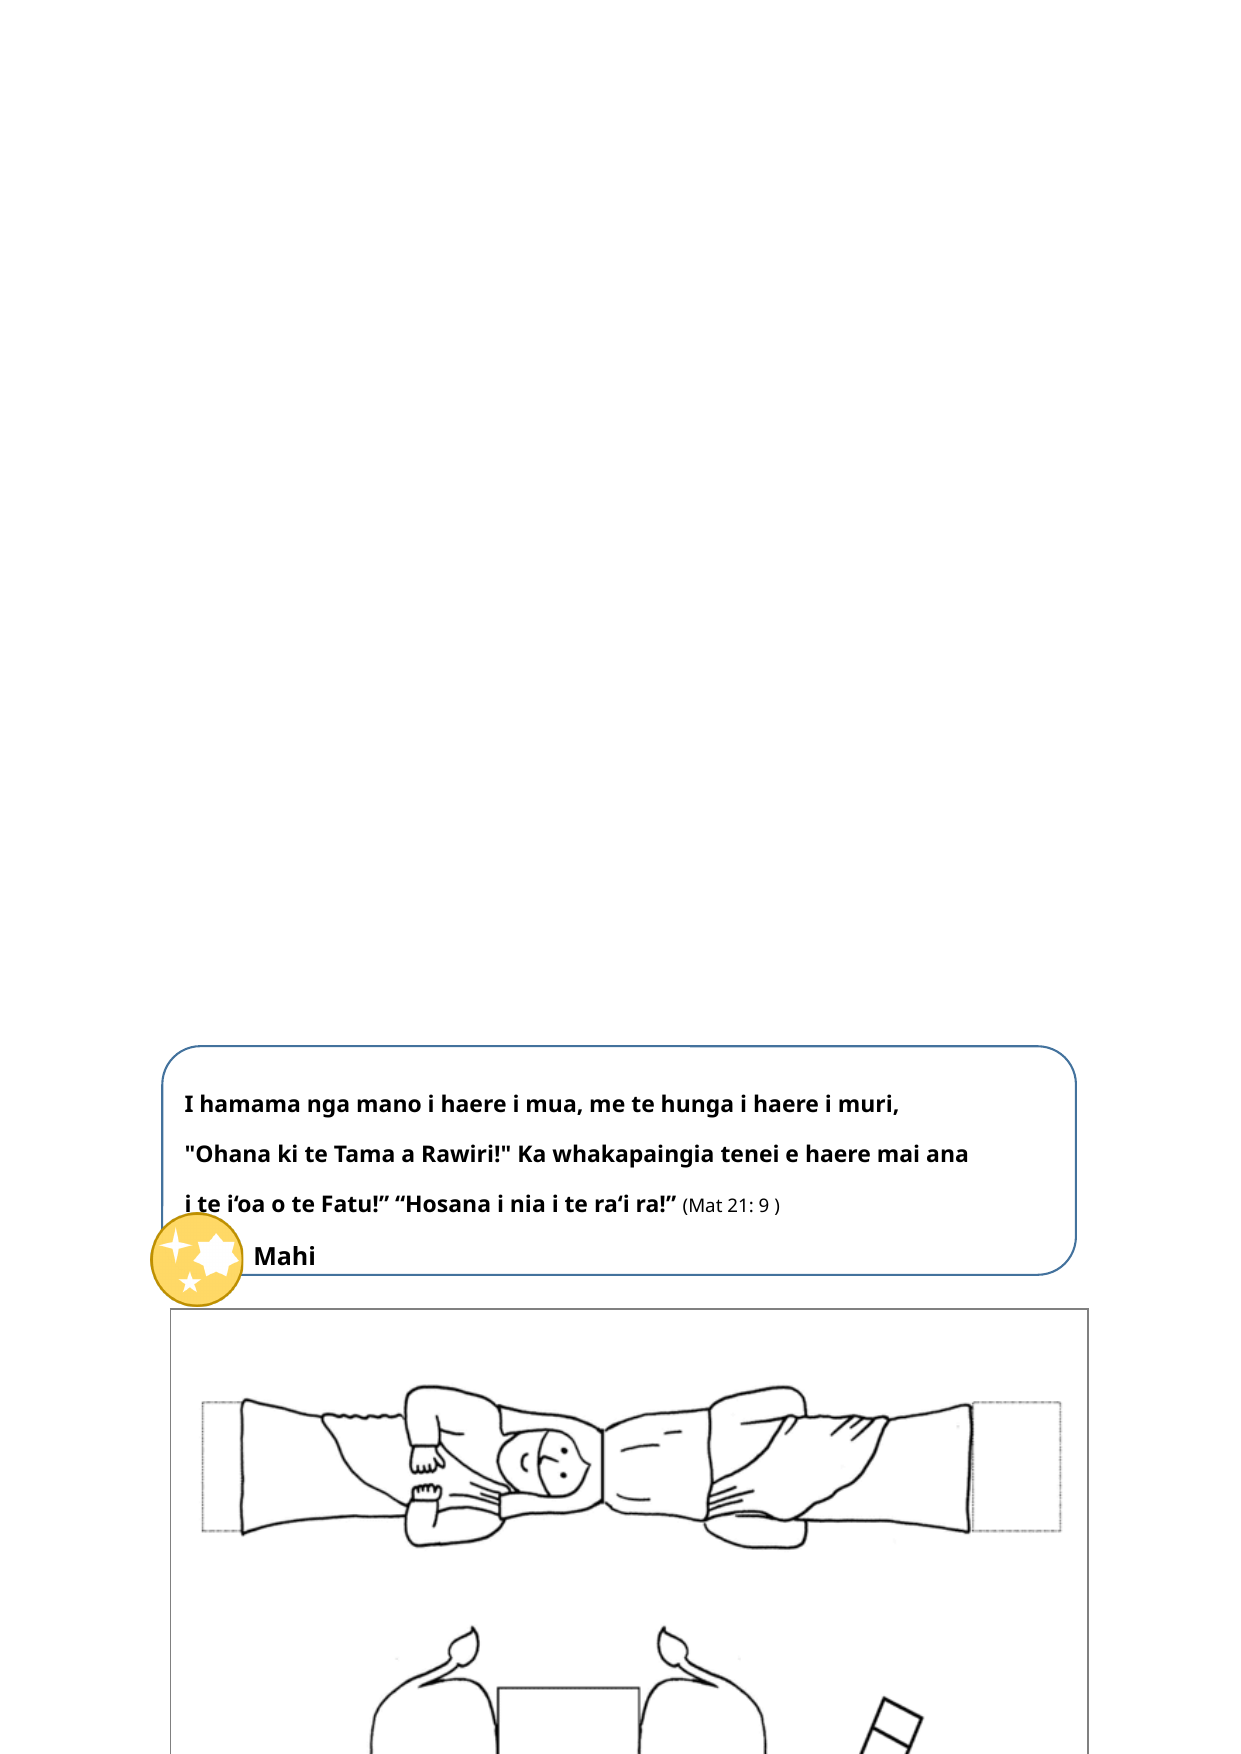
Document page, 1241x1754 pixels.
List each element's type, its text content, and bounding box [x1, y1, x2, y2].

text i te i‘oa o te Fatu!” “Hosana i nia i te ra‘i ra!” (Mat 21: 9 ) [150, 1188, 1090, 1220]
text Mahi [244, 1239, 1090, 1273]
picture [150, 1212, 244, 1307]
text I hamama nga mano i haere i mua, me te hunga i haere i muri, [150, 1088, 1090, 1119]
picture [171, 1310, 1087, 1754]
text "Ohana ki te Tama a Rawiri!" Ka whakapaingia tenei e haere mai ana [150, 1138, 1090, 1169]
